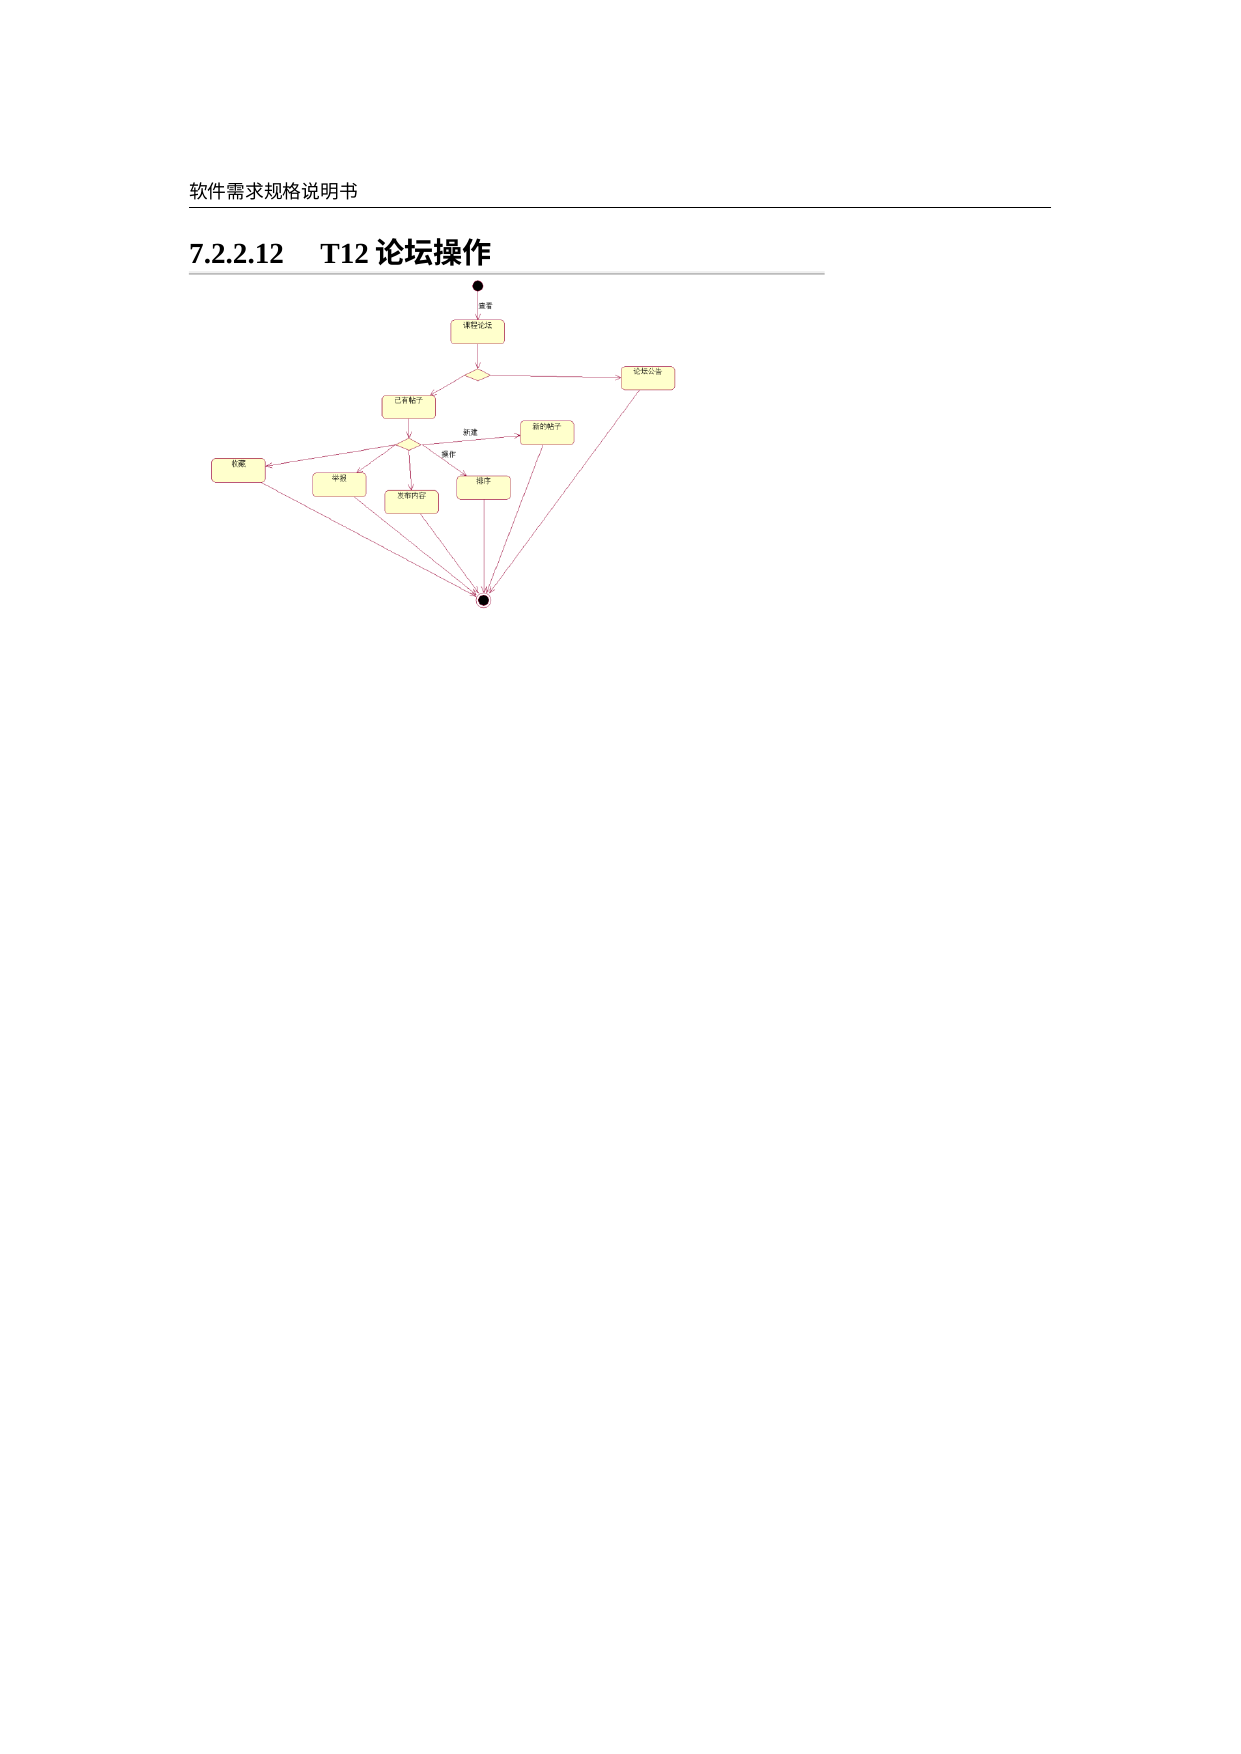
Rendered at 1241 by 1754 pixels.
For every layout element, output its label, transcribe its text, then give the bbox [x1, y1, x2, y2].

subtitle T12论坛操作 [189, 229, 1051, 272]
picture [188, 271, 825, 642]
